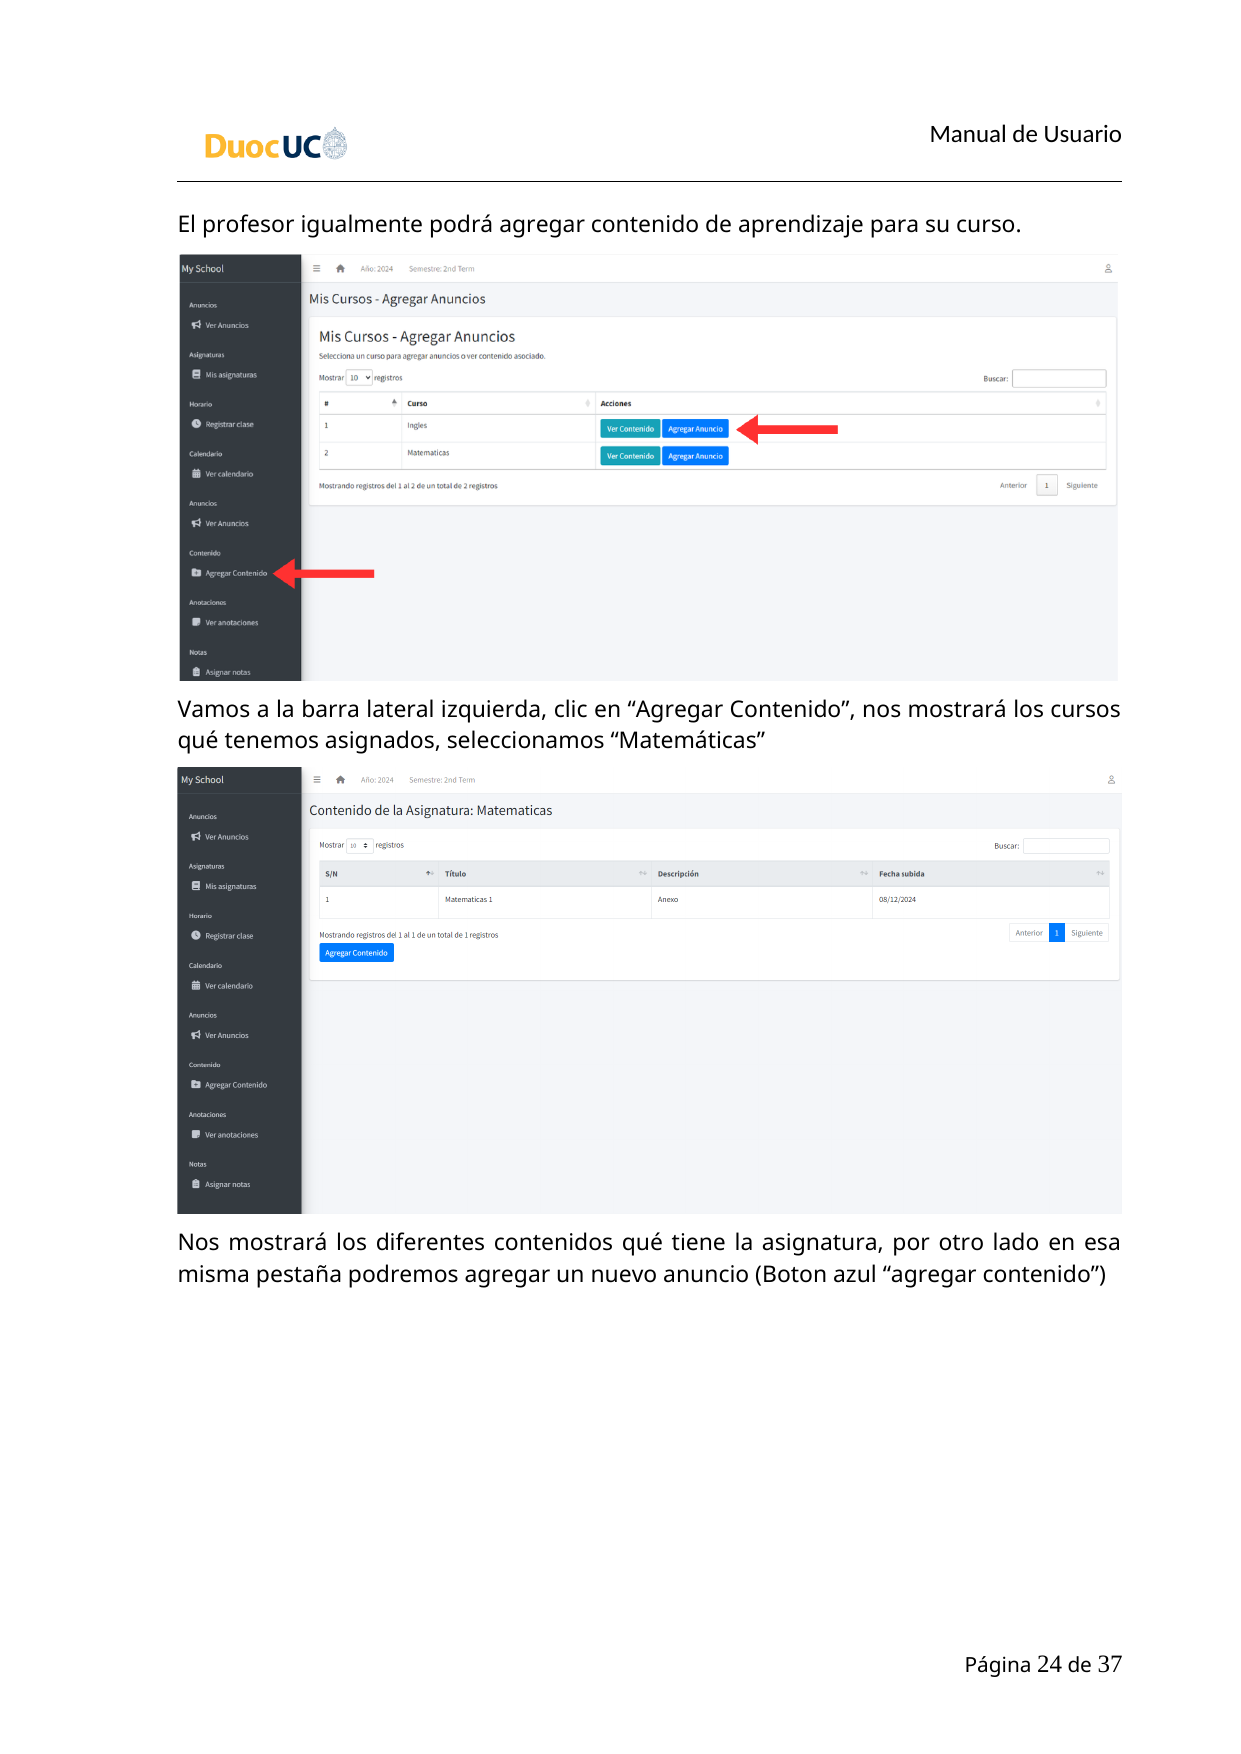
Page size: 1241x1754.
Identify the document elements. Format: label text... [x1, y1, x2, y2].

picture [177, 767, 1122, 1214]
text Vamos a la barra lateral izquierda, clic en “Agregar Contenido”, nos mostrará los cursos qué tenemos asignados, seleccionamos “Matemáticas” [177, 693, 1122, 755]
text El profesor igualmente podrá agregar contenido de aprendizaje para su curso. [177, 207, 1122, 239]
picture [198, 123, 352, 162]
picture [177, 251, 1122, 681]
text Nos mostrará los diferentes contenidos qué tiene la asignatura, por otro lado en esa misma pestaña podremos agregar un nuevo anuncio (Boton azul “agregar contenido”) [177, 1226, 1122, 1289]
